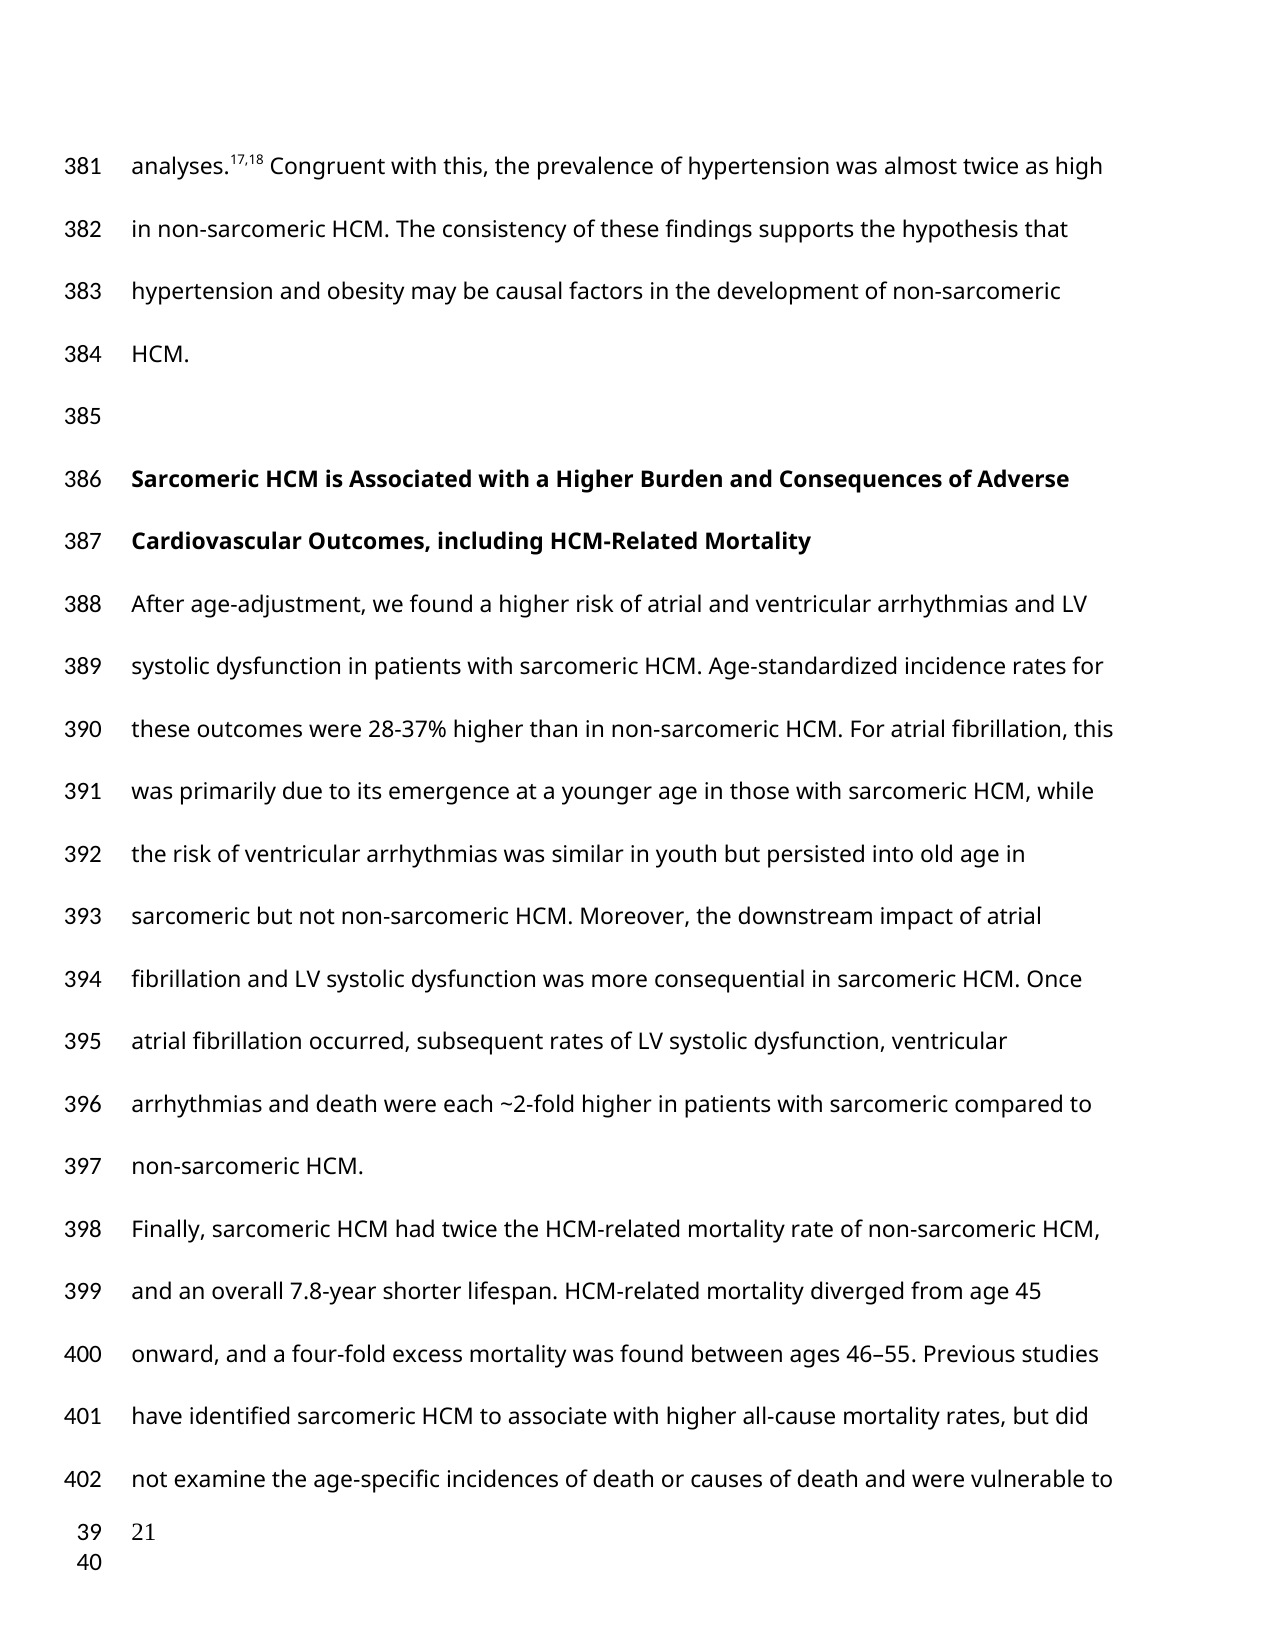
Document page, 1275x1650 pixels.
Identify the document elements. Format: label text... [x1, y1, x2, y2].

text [131, 1212, 1125, 1494]
text After age-adjustment, we found a higher risk of atrial and ventricular arrhythmias and LV systolic dysfunction in patients with sarcomeric HCM. Age-standardized incidence rates for these outcomes were 28-37% higher than in non-sarcomeric HCM. For atrial fibrillation, this was primarily due to its emergence at a younger age in those with sarcomeric HCM, while the risk of ventricular arrhythmias was similar in youth but persisted into old age in sarcomeric but not non-sarcomeric HCM. Moreover, the downstream impact of atrial fibrillation and LV systolic dysfunction was more consequential in sarcomeric HCM. Once atrial fibrillation occurred, subsequent rates of LV systolic dysfunction, ventricular arrhythmias and death were each ~2-fold higher in patients with sarcomeric compared to non-sarcomeric HCM. [131, 587, 1125, 1181]
text Sarcomeric HCM is Associated with a Higher Burden and Consequences of Adverse Cardiovascular Outcomes, including HCM-Related Mortality [131, 462, 1125, 556]
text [131, 150, 1125, 369]
